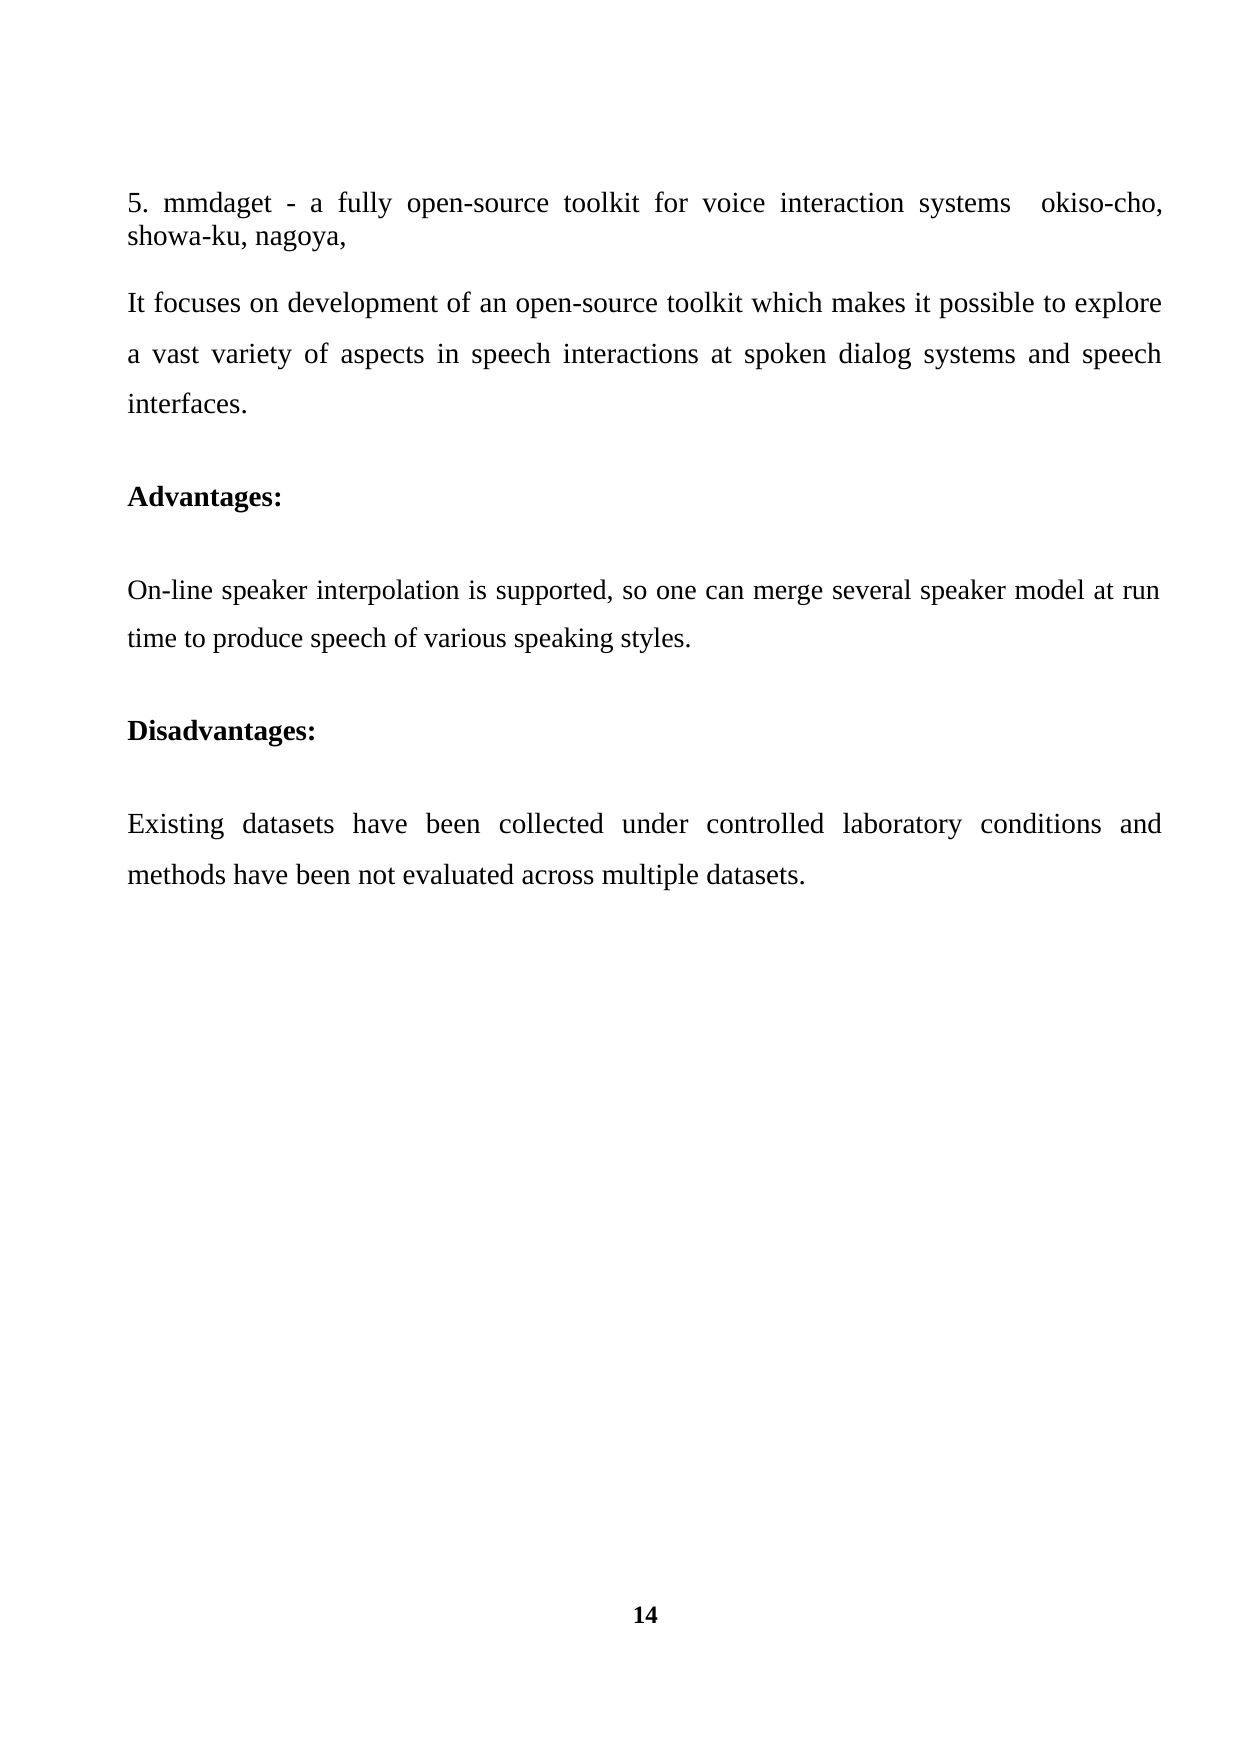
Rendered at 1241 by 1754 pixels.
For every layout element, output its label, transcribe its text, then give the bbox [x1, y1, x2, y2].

text On-line speaker interpolation is supported, so one can merge several speaker model at run time to produce speech of various speaking styles. [127, 573, 1163, 654]
text 5. mmdaget - a fully open-source toolkit for voice interaction systems okiso-cho, showa-ku, nagoya, [127, 185, 1163, 252]
text Disadvantages: [127, 713, 1163, 747]
text Existing datasets have been collected under controlled laboratory conditions and methods have been not evaluated across multiple datasets. [127, 807, 1163, 890]
text It focuses on development of an open-source toolkit which makes it possible to explore a vast variety of aspects in speech interactions at spoken dialog systems and speech interfaces. [127, 285, 1163, 419]
text Advantages: [127, 479, 1163, 513]
